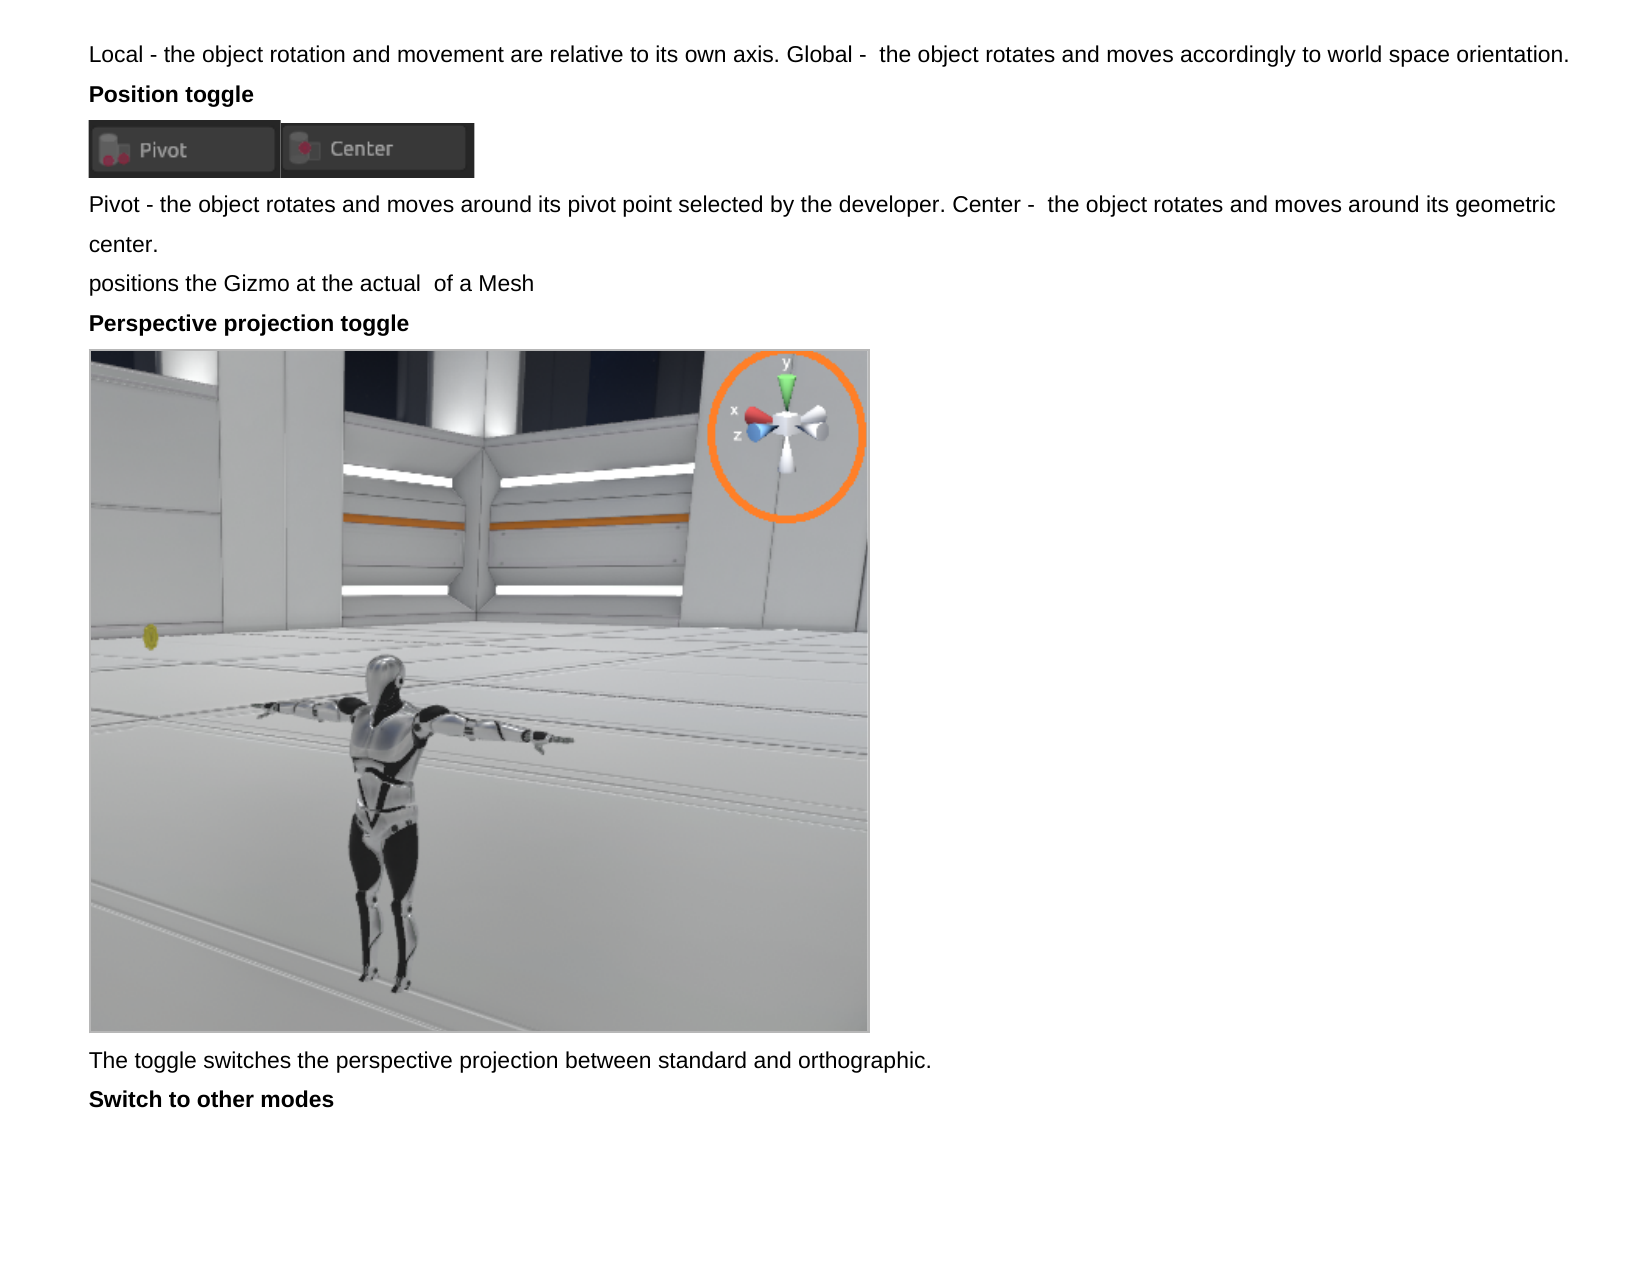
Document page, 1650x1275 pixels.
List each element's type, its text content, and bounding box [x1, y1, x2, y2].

picture [88, 120, 475, 178]
picture [91, 351, 868, 1031]
text Position toggle [88, 81, 1591, 107]
text Pivot - the object rotates and moves around its pivot point selected by the developer. Center - the object rotates and moves around its geometric center. [88, 191, 1591, 257]
text Local - the object rotation and movement are relative to its own axis. Global - the object rotates and moves accordingly to world space orientation. [88, 41, 1591, 68]
text Switch to other modes [88, 1086, 1591, 1112]
text Perspective projection toggle [88, 309, 1591, 336]
text positions the Gizmo at the actual of a Mesh [88, 270, 1591, 296]
text The toggle switches the perspective projection between standard and orthographic. [88, 1047, 1591, 1073]
